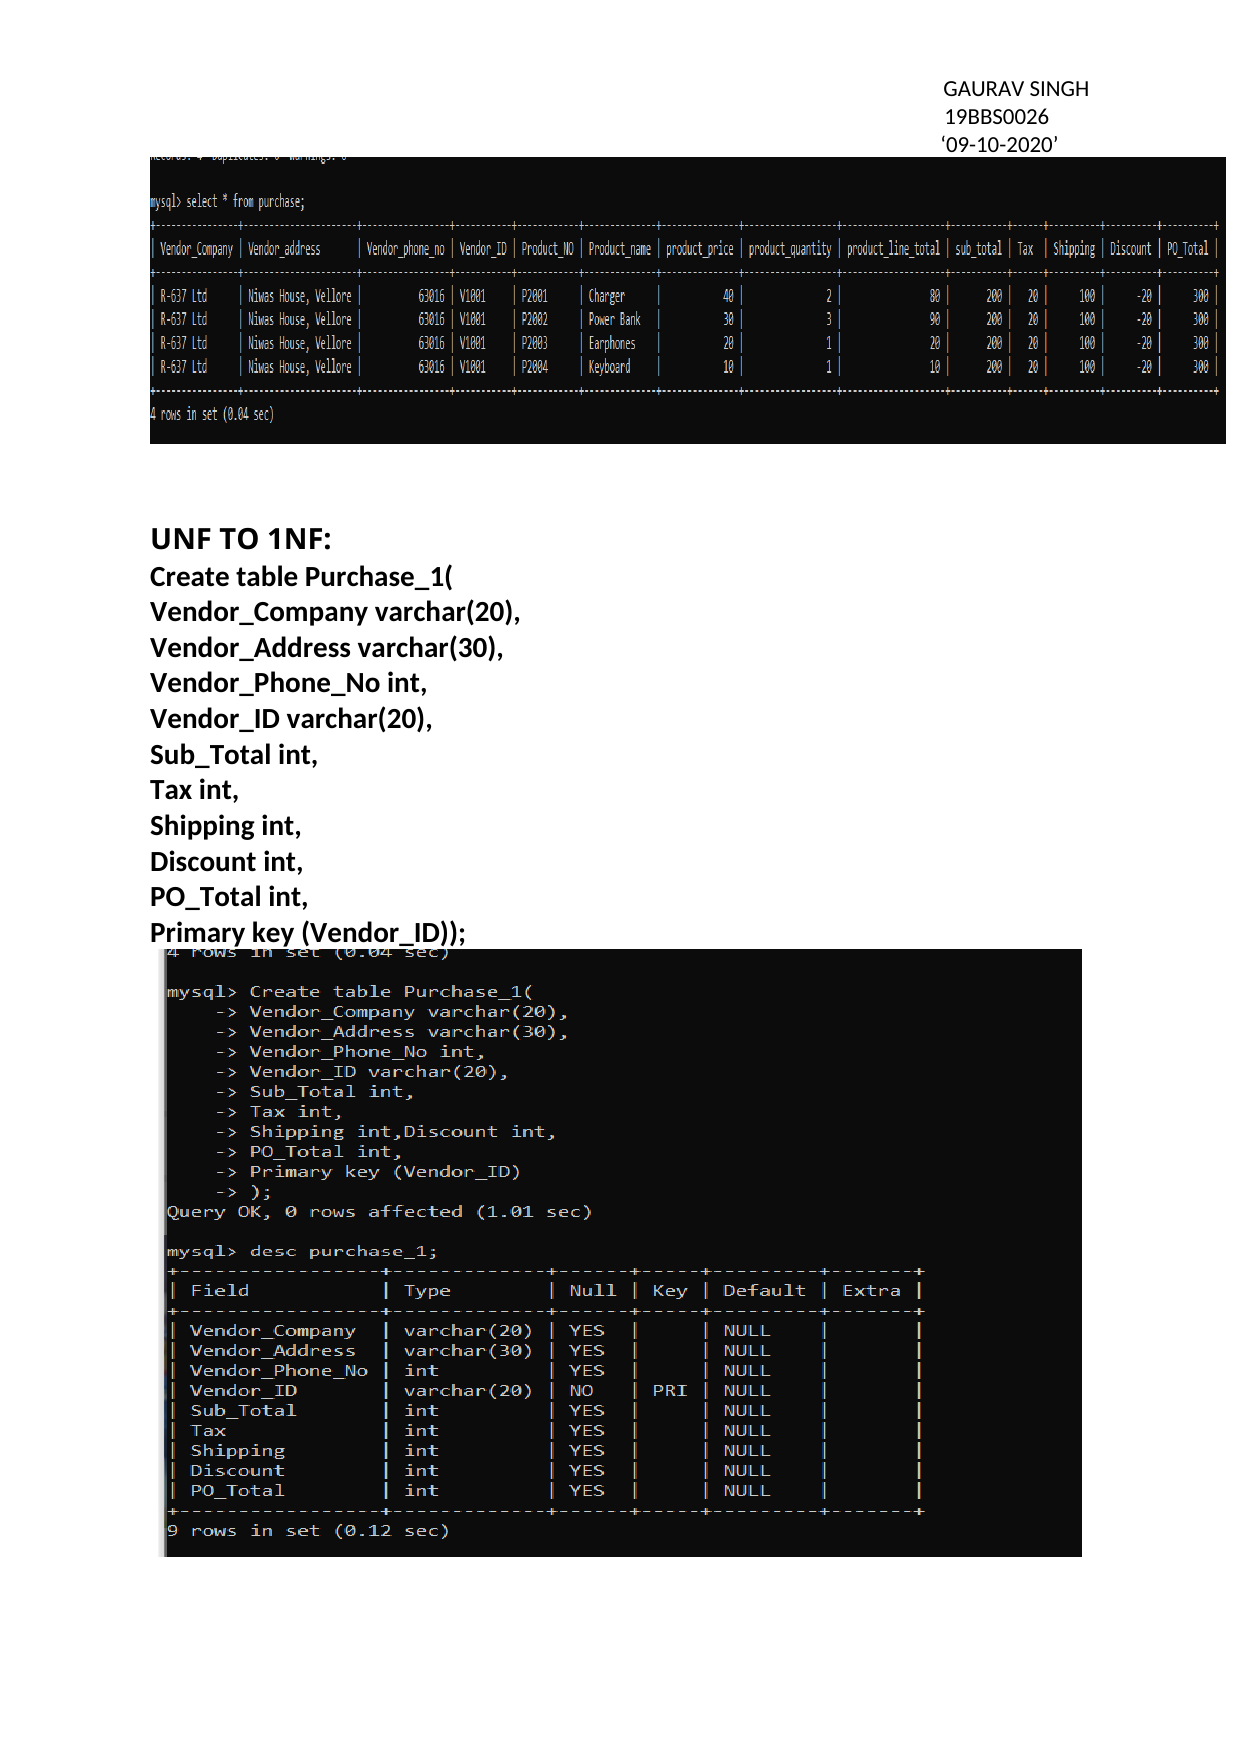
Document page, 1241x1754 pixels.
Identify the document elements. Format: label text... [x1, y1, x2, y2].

text PO_Total int, [150, 878, 1090, 914]
text Vendor_Company varchar(20), [150, 593, 1090, 629]
text Create table Purchase_1( [150, 558, 1090, 593]
text Sub_Total int, [150, 736, 1090, 771]
text Vendor_Phone_No int, [150, 664, 1090, 700]
text Tax int, [150, 771, 1090, 807]
picture [158, 949, 1082, 1557]
text Vendor_ID varchar(20), [150, 700, 1090, 736]
text Primary key (Vendor_ID)); [150, 914, 1090, 949]
picture [150, 157, 1226, 444]
text UNF TO 1NF: [150, 518, 1090, 558]
text Shipping int, [150, 807, 1090, 843]
text Vendor_Address varchar(30), [150, 629, 1090, 664]
text Discount int, [150, 843, 1090, 878]
